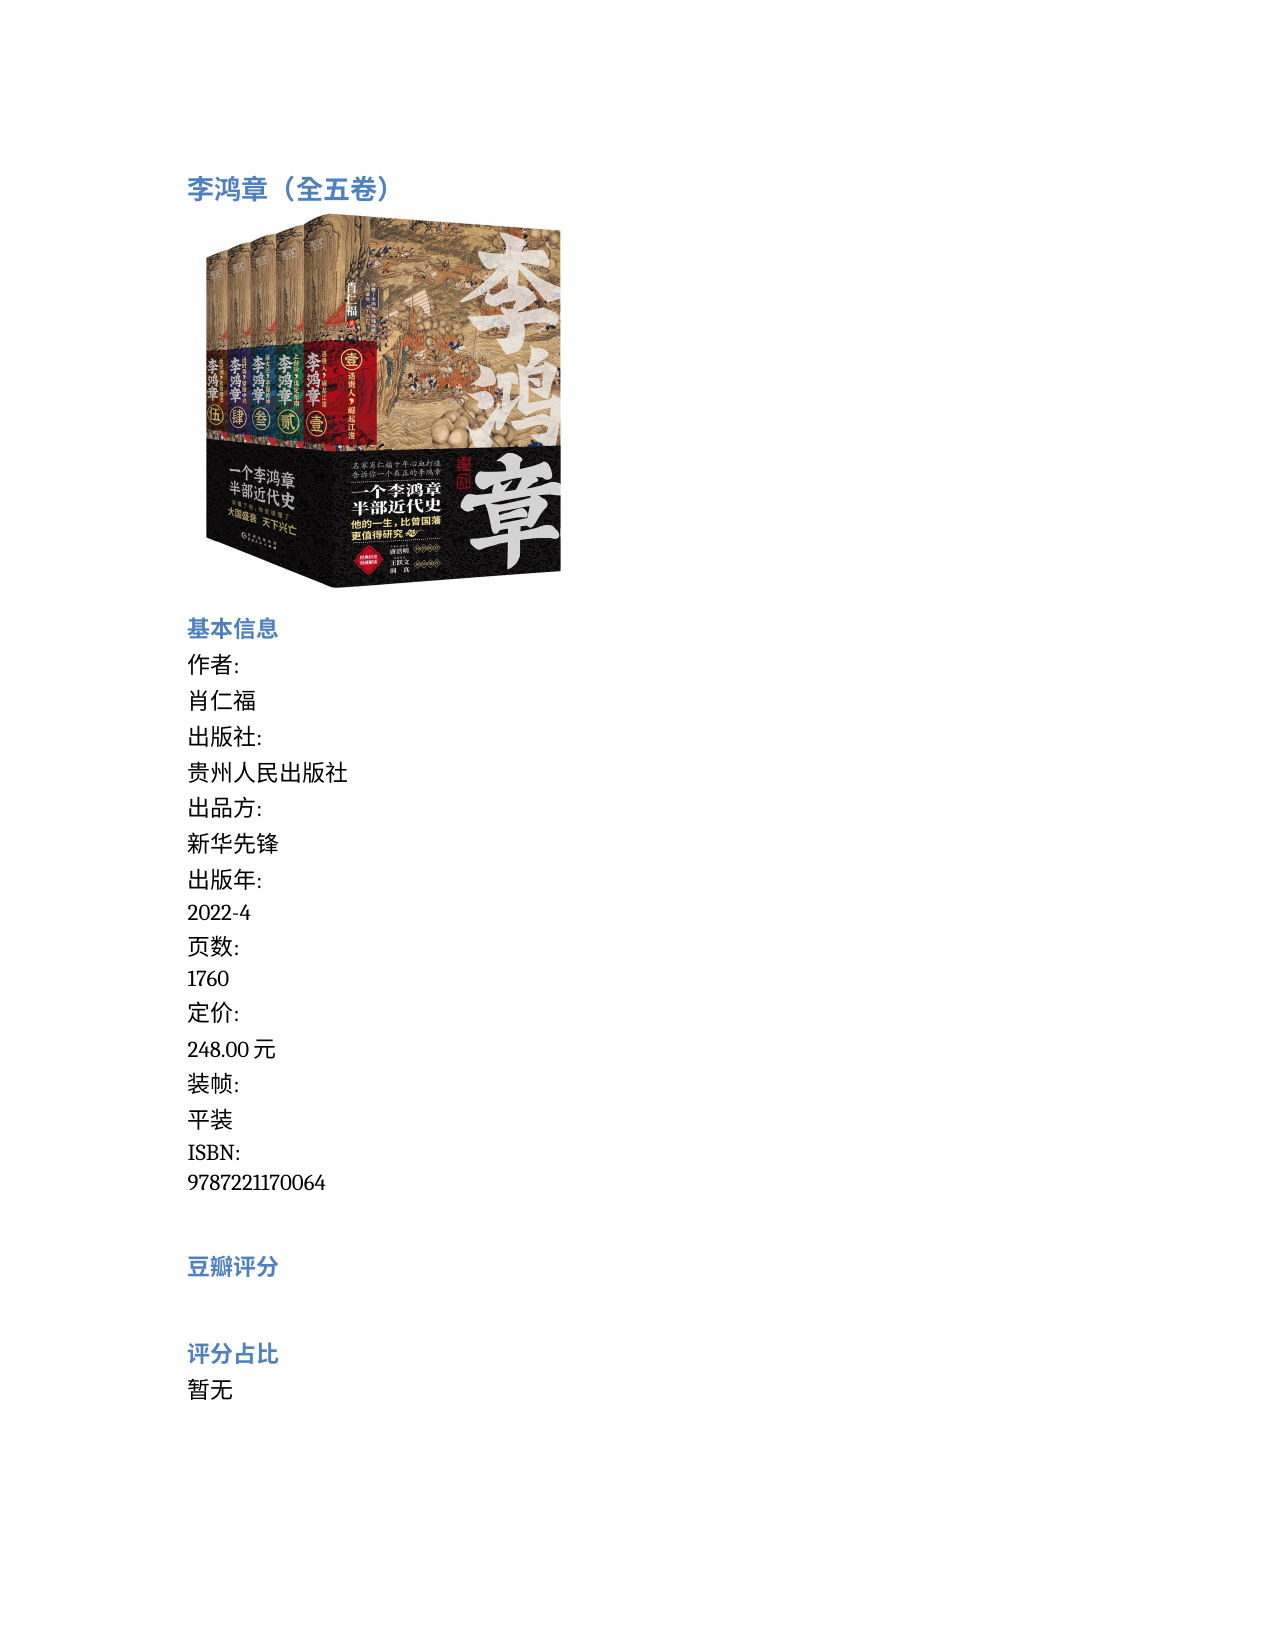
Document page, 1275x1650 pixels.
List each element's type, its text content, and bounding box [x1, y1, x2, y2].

text 暂无 [187, 1374, 1087, 1405]
subtitle 李鸿章（全五卷） [187, 171, 1087, 208]
subtitle 豆瓣评分 [187, 1251, 1087, 1282]
picture [206, 213, 561, 588]
subtitle 评分占比 [187, 1338, 1087, 1369]
text 作者: 肖仁福 出版社: 贵州人民出版社 出品方: 新华先锋 出版年: 2022-4 页数: 1760 定价: 248.00元 装帧: 平装 ISBN: 9787221170064 [187, 649, 1087, 1226]
subtitle 基本信息 [187, 613, 1087, 644]
